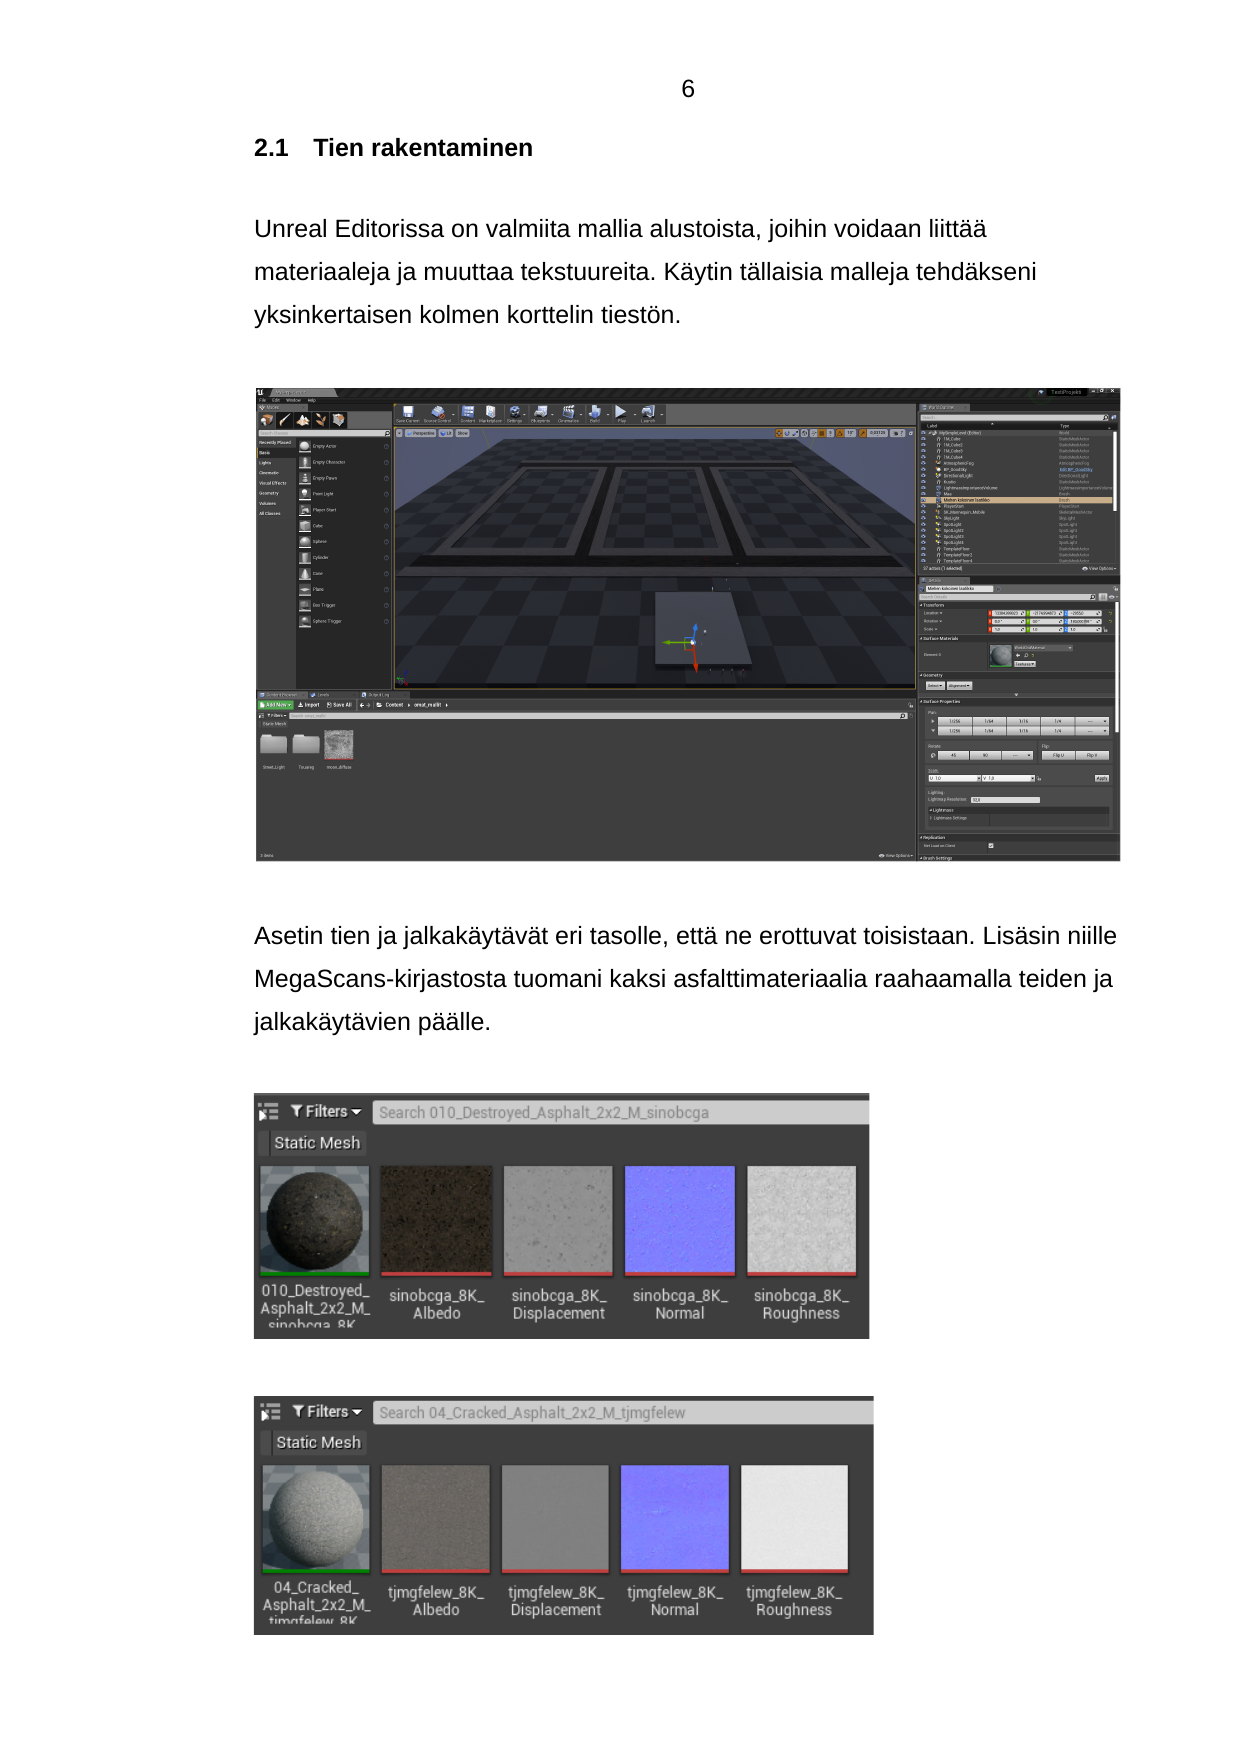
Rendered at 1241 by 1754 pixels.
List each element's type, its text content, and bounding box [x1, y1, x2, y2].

text Asetin tien ja jalkakäytävät eri tasolle, että ne erottuvat toisistaan. Lisäsin niille MegaScans-kirjastosta tuomani kaksi asfalttimateriaalia raahaamalla teiden ja jalkakäytävien päälle. [254, 921, 1122, 1036]
text Unreal Editorissa on valmiita mallia alustoista, joihin voidaan liittää materiaaleja ja muuttaa tekstuureita. Käytin tällaisia malleja tehdäkseni yksinkertaisen kolmen korttelin tiestön. [254, 213, 1122, 328]
subtitle Tien rakentaminen [254, 133, 1122, 162]
